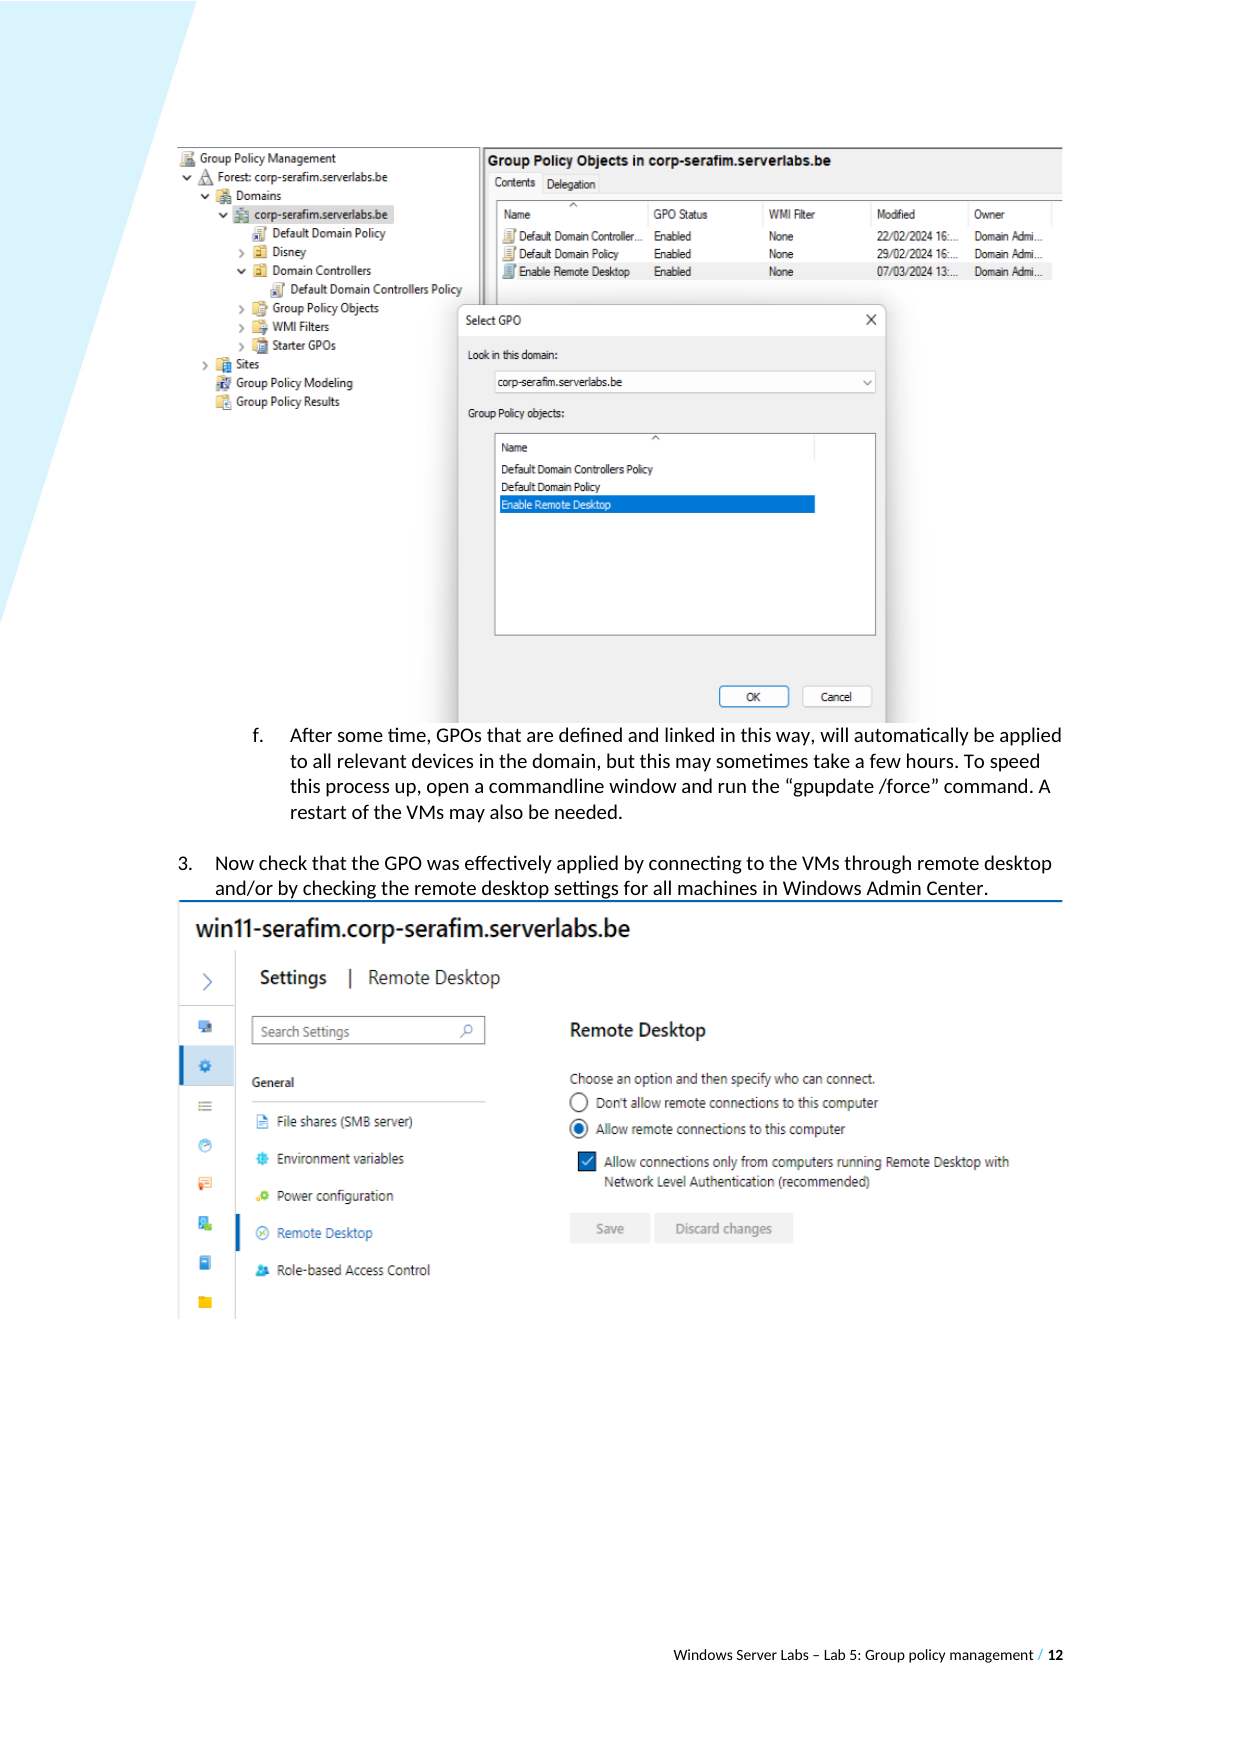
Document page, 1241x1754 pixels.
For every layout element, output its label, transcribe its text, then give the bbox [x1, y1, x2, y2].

picture [0, 1, 1179, 1319]
list After some time, GPOs that are defined and linked in this way, will automatically be applied to all relevant devices in the domain, but this may sometimes take a few hours. To speed this process up, open a commandline window and run the “gpupdate /force” command. A restart of the VMs may also be needed. [252, 723, 1063, 824]
list Now check that the GPO was effectively applied by connecting to the VMs through remote desktop and/or by checking the remote desktop settings for all machines in Windows Admin Center. [177, 850, 1063, 900]
